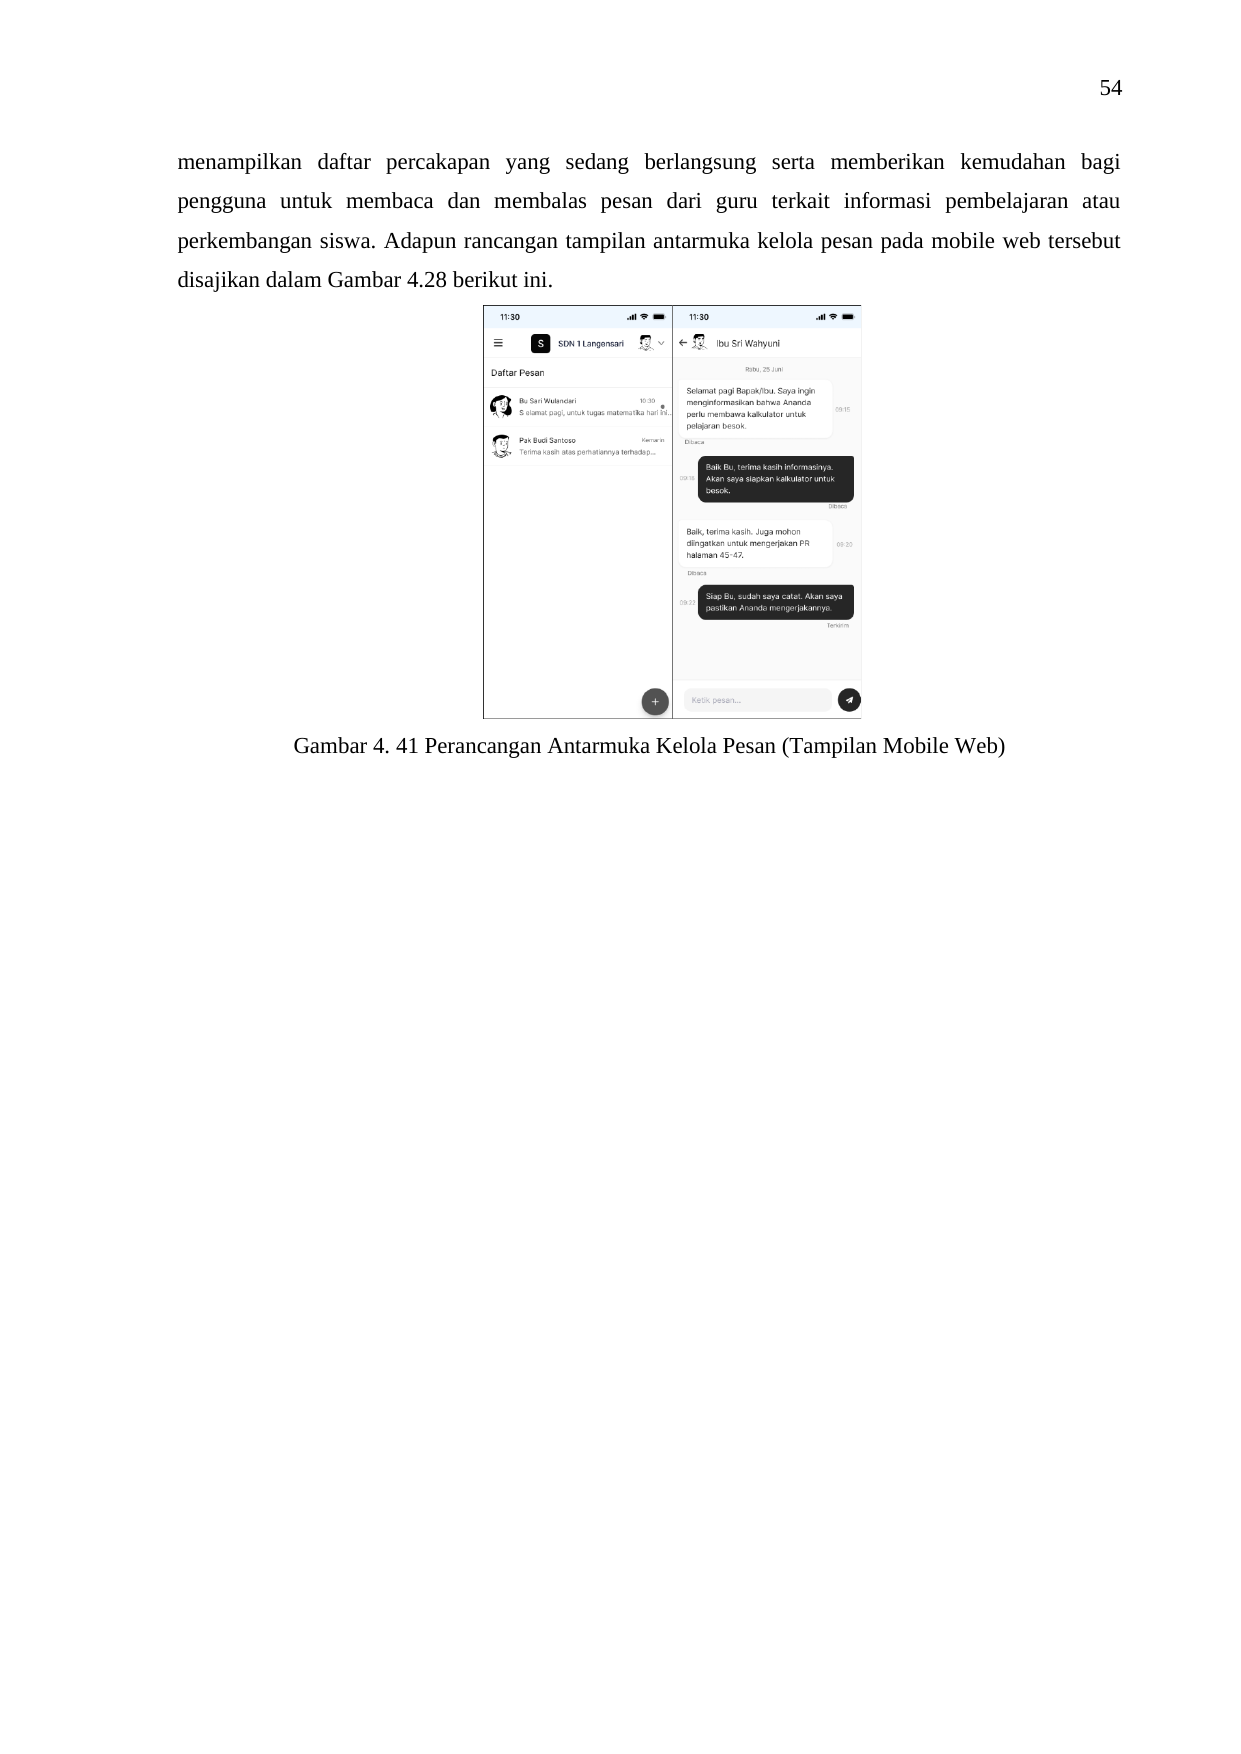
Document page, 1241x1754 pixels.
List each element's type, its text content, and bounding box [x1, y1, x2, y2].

text Gambar 4. 41 Perancangan Antarmuka Kelola Pesan (Tampilan Mobile Web) [177, 732, 1122, 758]
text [177, 148, 1122, 292]
picture [483, 305, 862, 719]
